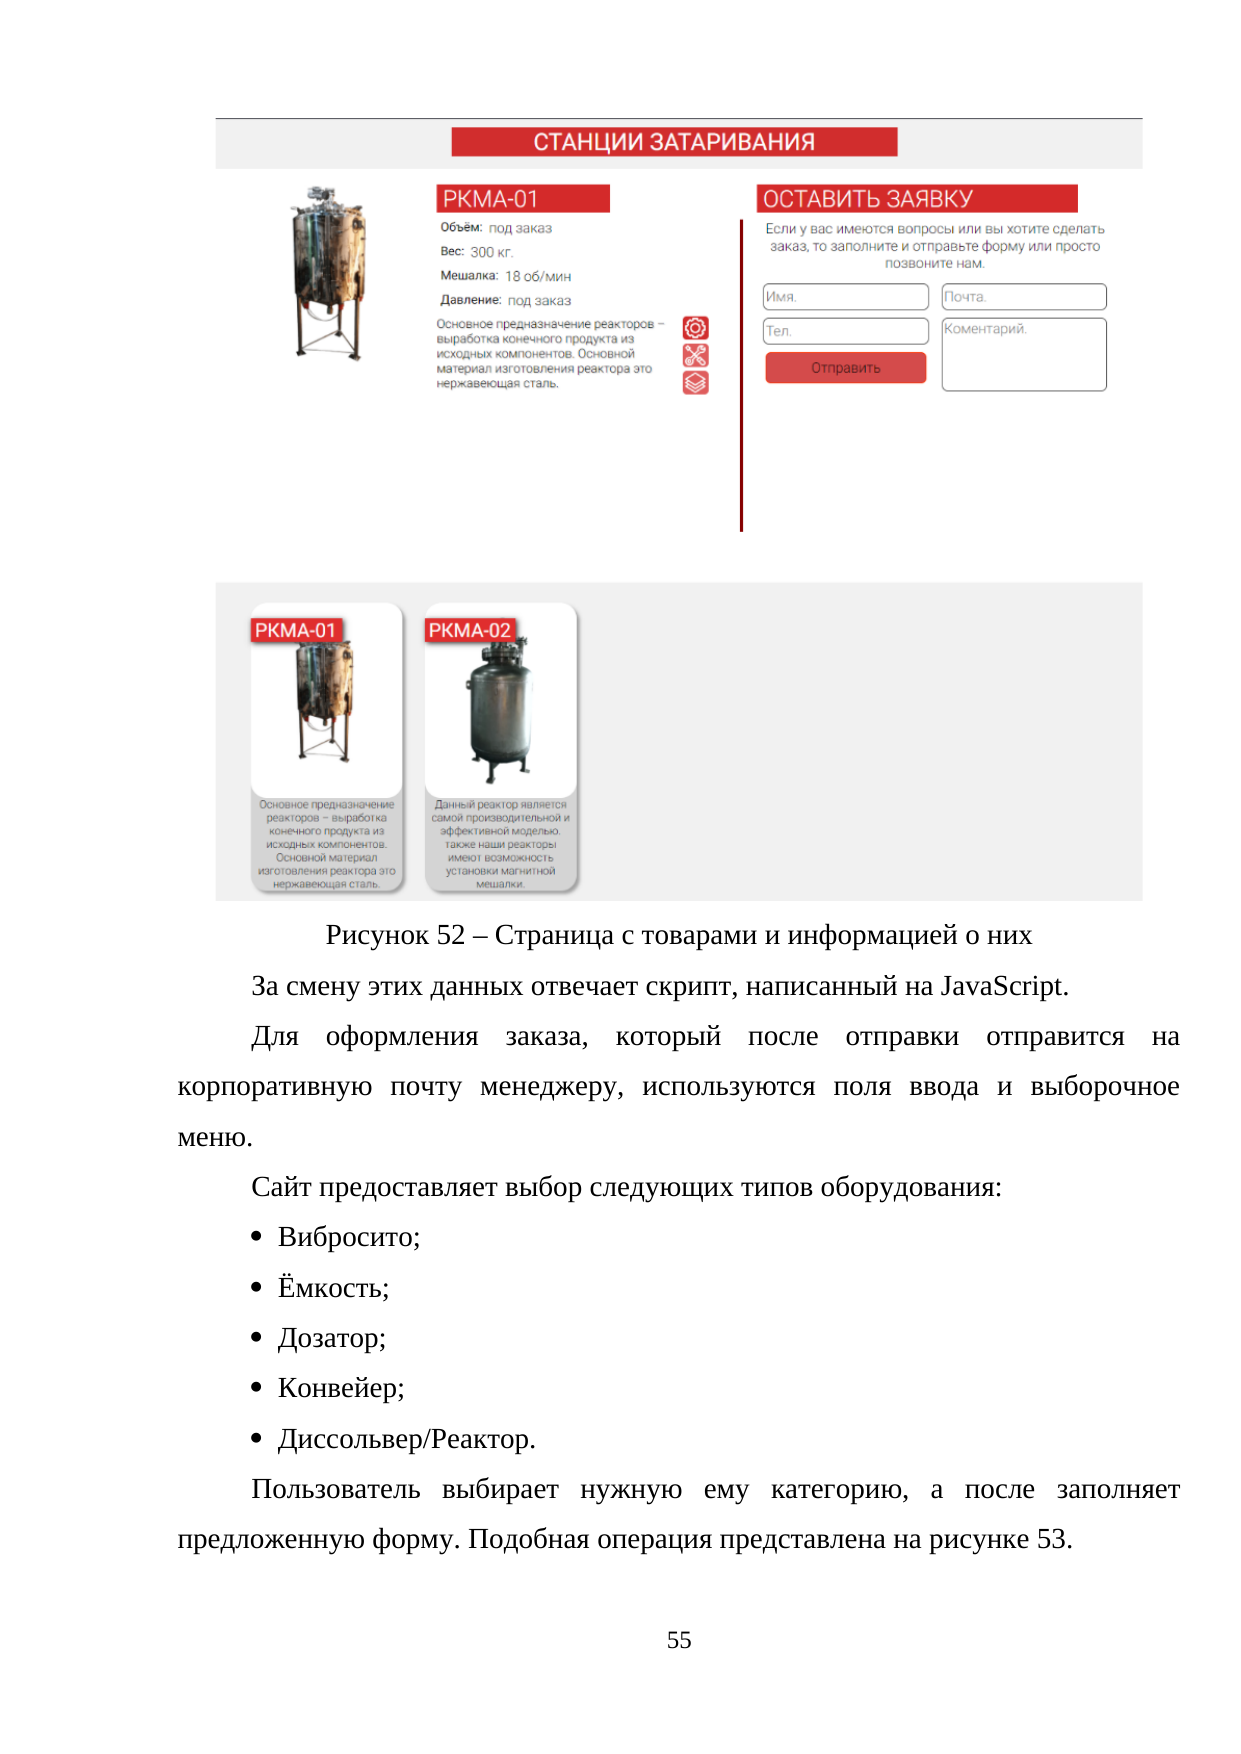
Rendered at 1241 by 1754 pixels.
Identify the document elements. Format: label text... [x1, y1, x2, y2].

text Рисунок 52 – Страница с товарами и информацией о них [177, 917, 1181, 951]
text За смену этих данных отвечает скрипт, написанный на JavaScript. [177, 968, 1181, 1001]
text Ёмкость; [177, 1270, 1181, 1303]
text Пользователь выбирает нужную ему категорию, а после заполняет предложенную форму. Подобная операция представлена на рисунке 53. [177, 1471, 1181, 1555]
text Диссольвер/Реактор. [177, 1421, 1181, 1454]
text Дозатор; [177, 1320, 1181, 1354]
text Вибросито; [177, 1219, 1181, 1253]
text Сайт предоставляет выбор следующих типов оборудования: [177, 1169, 1181, 1202]
picture [215, 118, 1143, 901]
text Конвейер; [177, 1371, 1181, 1404]
text Для оформления заказа, который после отправки отправится на корпоративную почту менеджеру, используются поля ввода и выборочное меню. [177, 1018, 1181, 1152]
